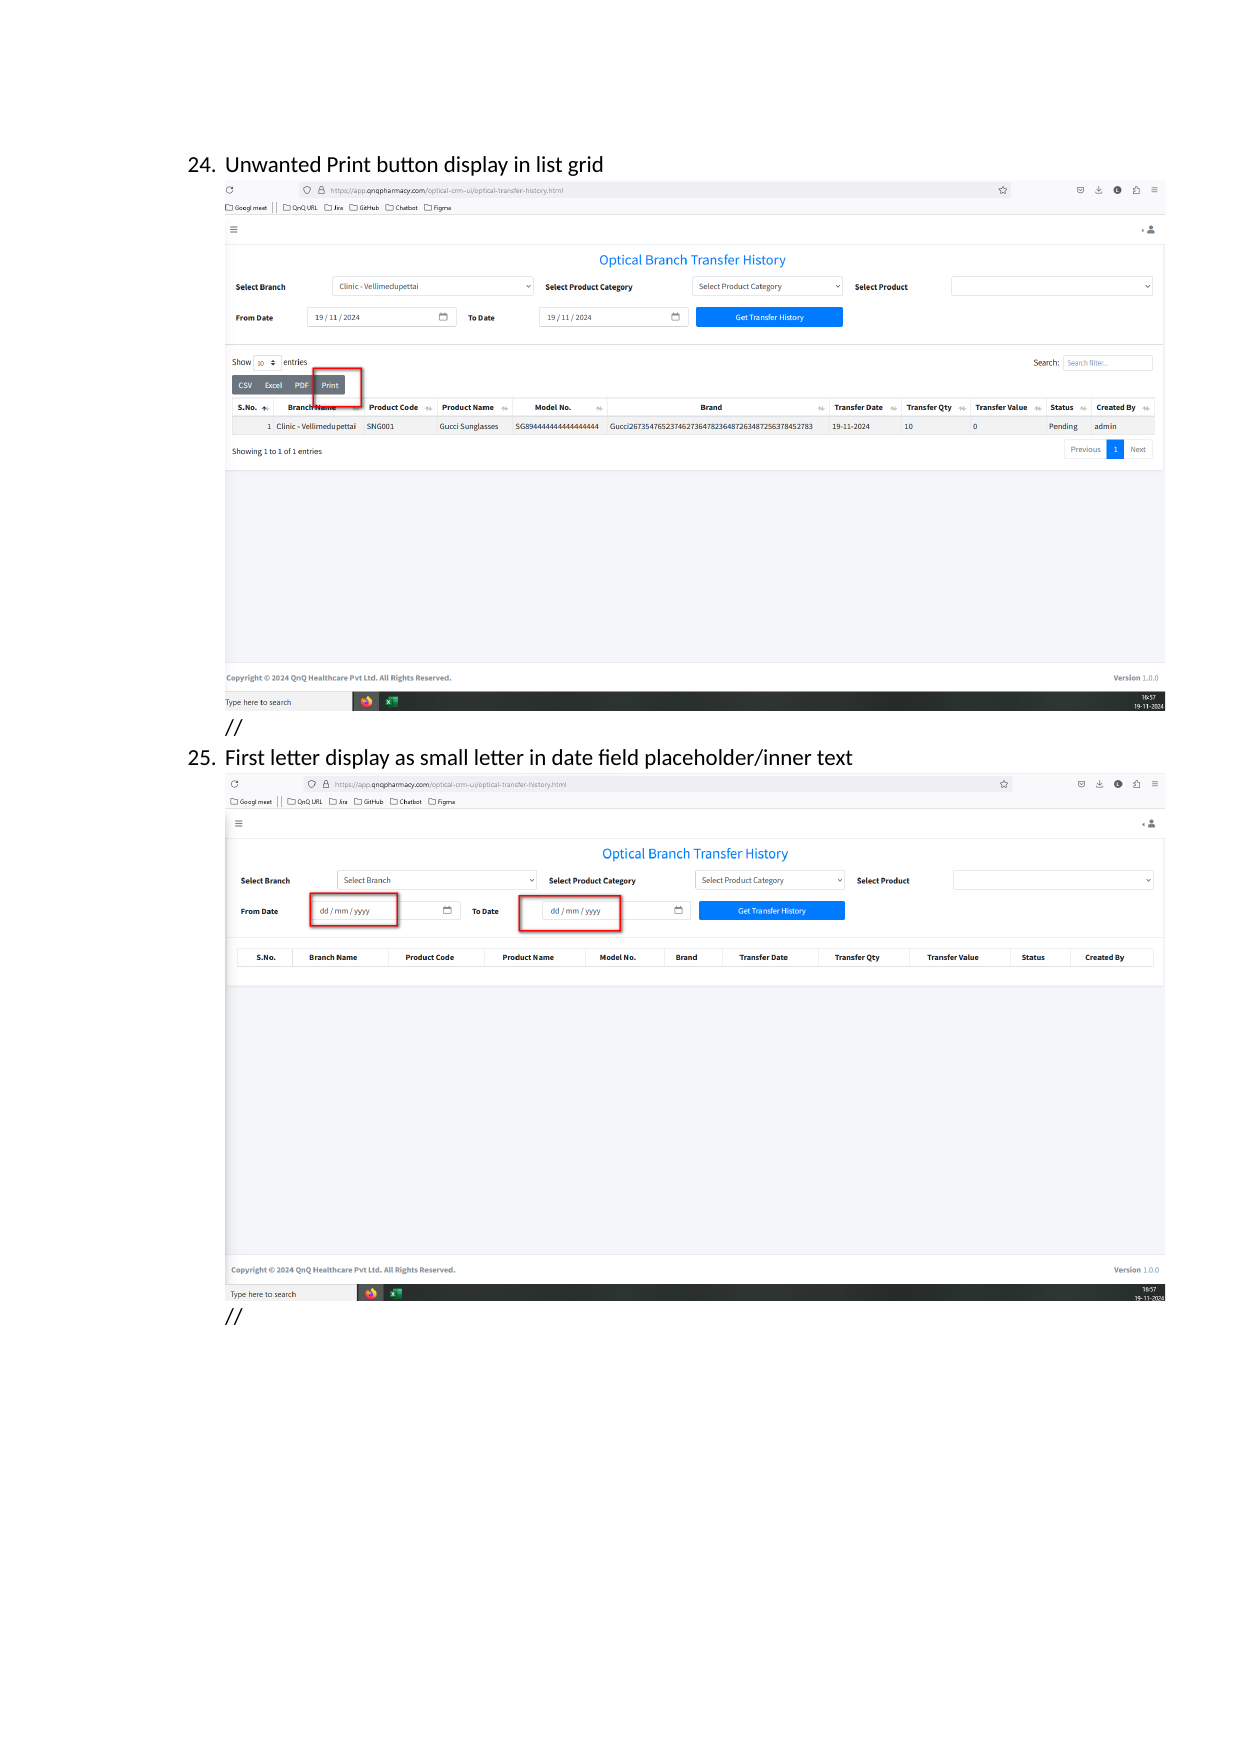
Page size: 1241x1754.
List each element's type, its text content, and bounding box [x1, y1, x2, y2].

picture [225, 180, 1166, 711]
picture [225, 773, 1166, 1301]
